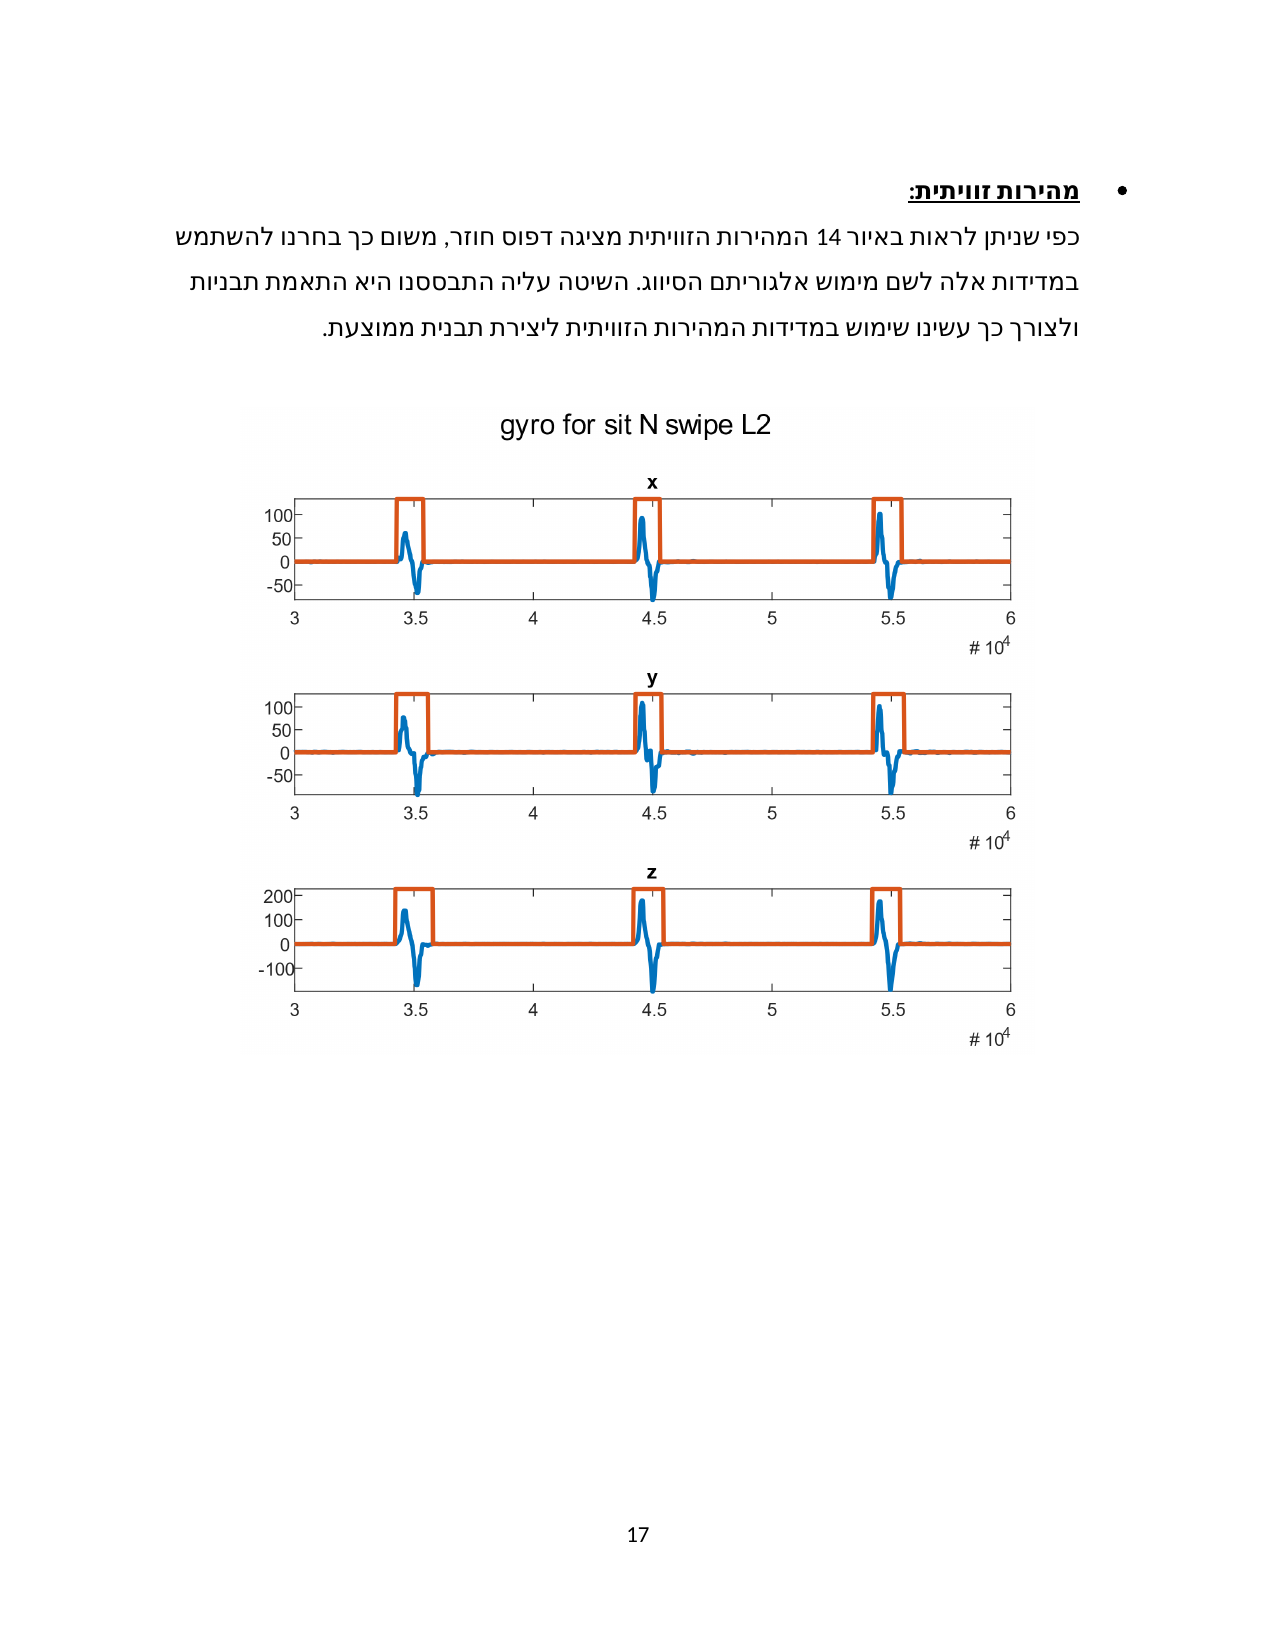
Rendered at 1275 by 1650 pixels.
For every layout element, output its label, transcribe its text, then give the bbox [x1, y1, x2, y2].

list כפי שניתן לראות באיור 14 המהירות הזוויתית מציגה דפוס חוזר, משום כך בחרנו להשתמש במדידות אלה לשם מימוש אלגוריתם הסיווג. השיטה עליה התבססנו היא התאמת תבניות ולצורך כך עשינו שימוש במדידות המהירות הזוויתית ליצירת תבנית ממוצעת. [150, 221, 1080, 343]
list מהירות זוויתית: [150, 175, 1118, 206]
picture [239, 407, 1036, 1055]
